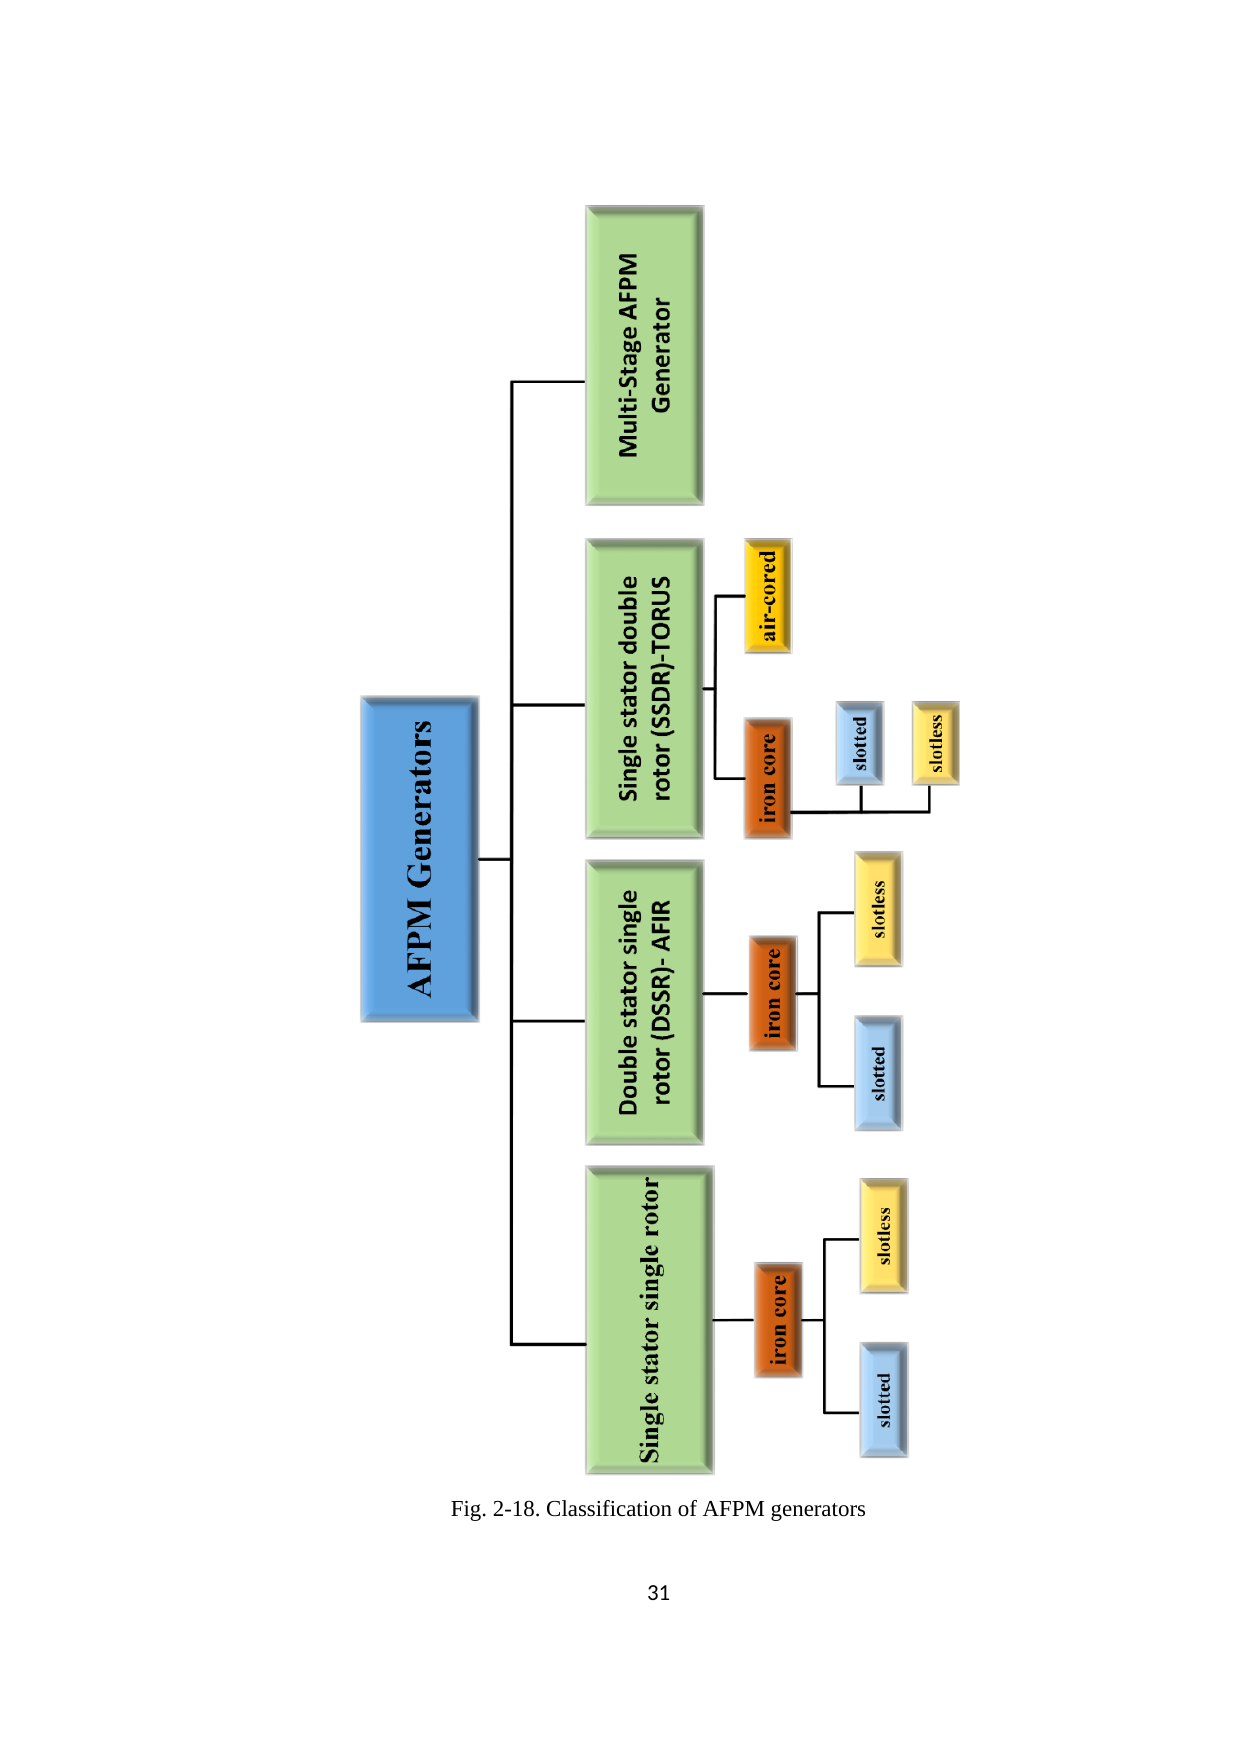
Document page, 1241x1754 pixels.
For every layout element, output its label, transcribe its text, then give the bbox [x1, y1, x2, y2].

picture [360, 206, 960, 1477]
text Fig. 2-18. Classification of AFPM generators [242, 1496, 1075, 1522]
